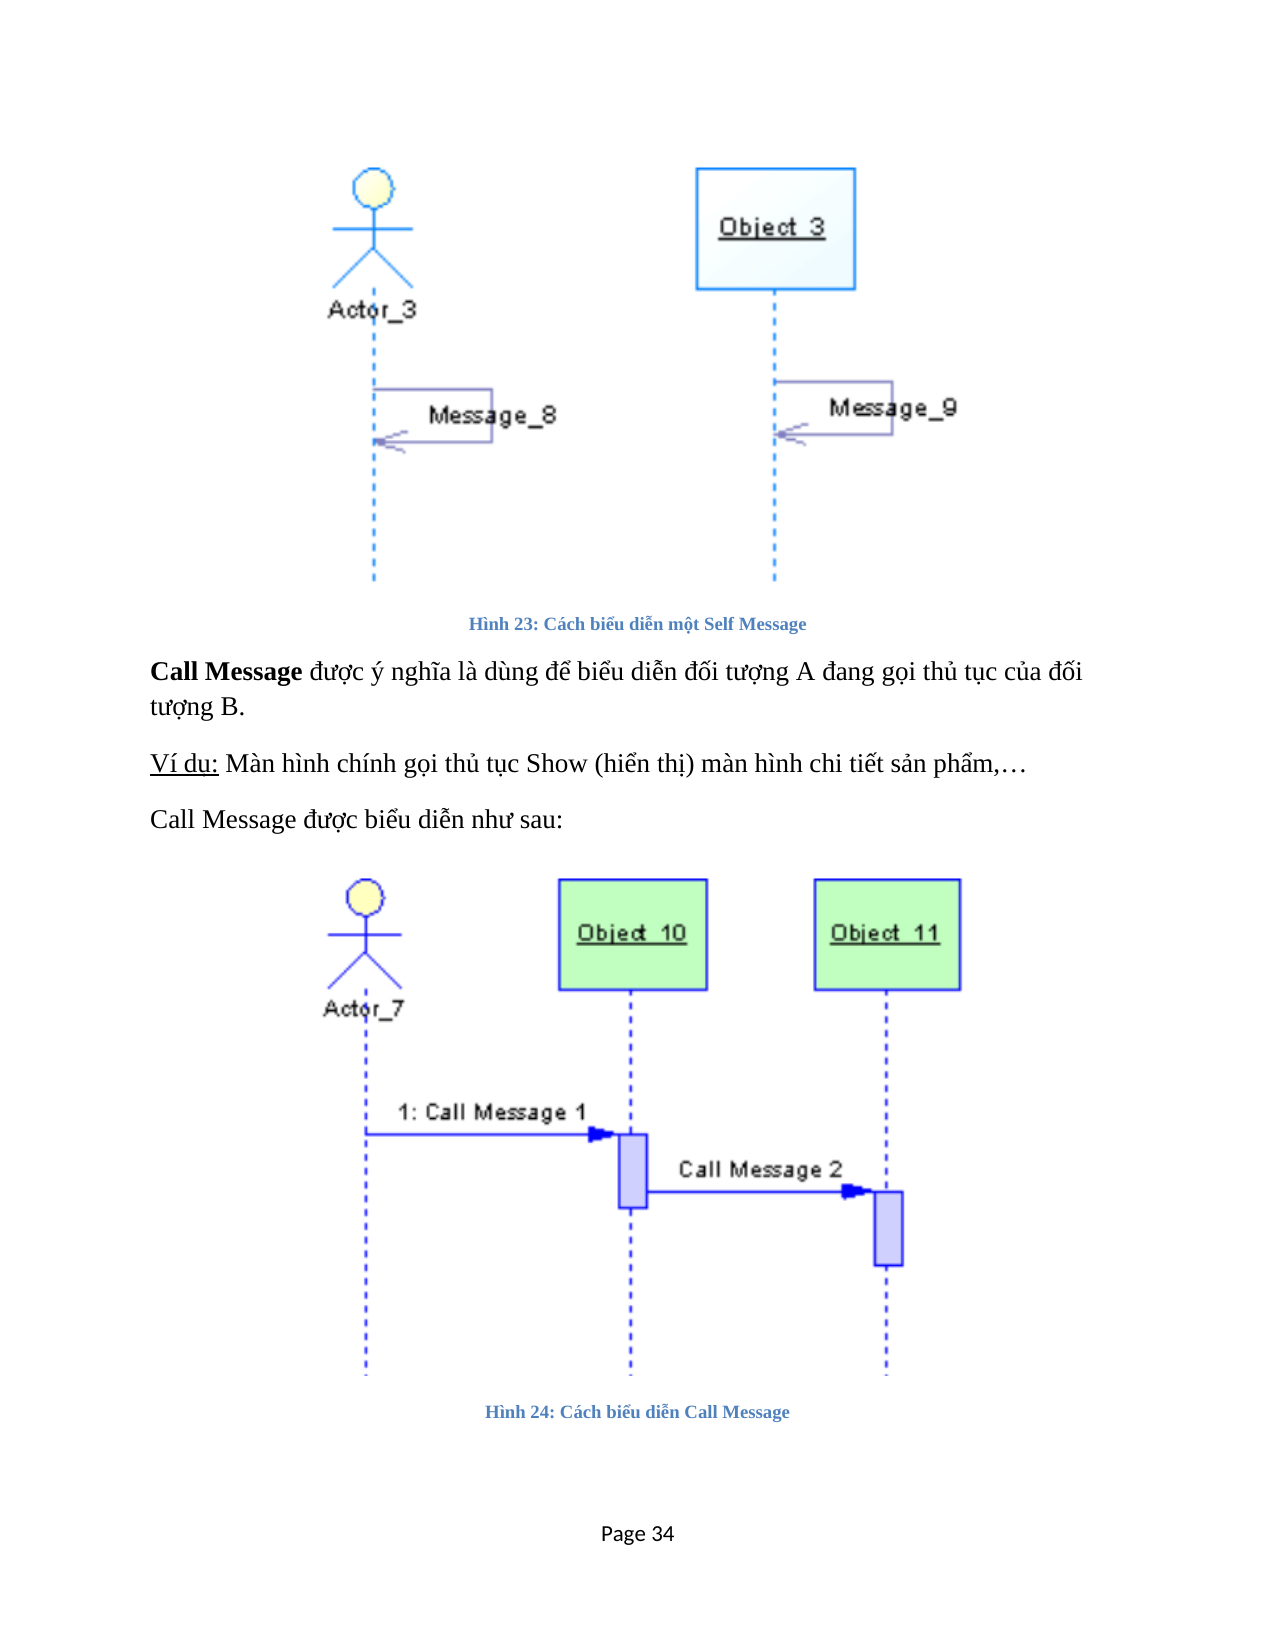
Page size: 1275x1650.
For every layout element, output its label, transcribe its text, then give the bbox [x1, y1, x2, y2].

text Hình 24: Cách biểu diễn Call Message [150, 1401, 1125, 1422]
text Ví dụ: Màn hình chính gọi thủ tục Show (hiển thị) màn hình chi tiết sản phẩm,… [150, 747, 1125, 778]
text Call Message được biểu diễn như sau: [150, 804, 1125, 835]
picture [298, 150, 977, 588]
text Call Message được ý nghĩa là dùng để biểu diễn đối tượng A đang gọi thủ tục của đối tượng B. [150, 655, 1125, 722]
text Hình 23: Cách biểu diễn một Self Message [150, 612, 1125, 634]
picture [294, 860, 981, 1376]
